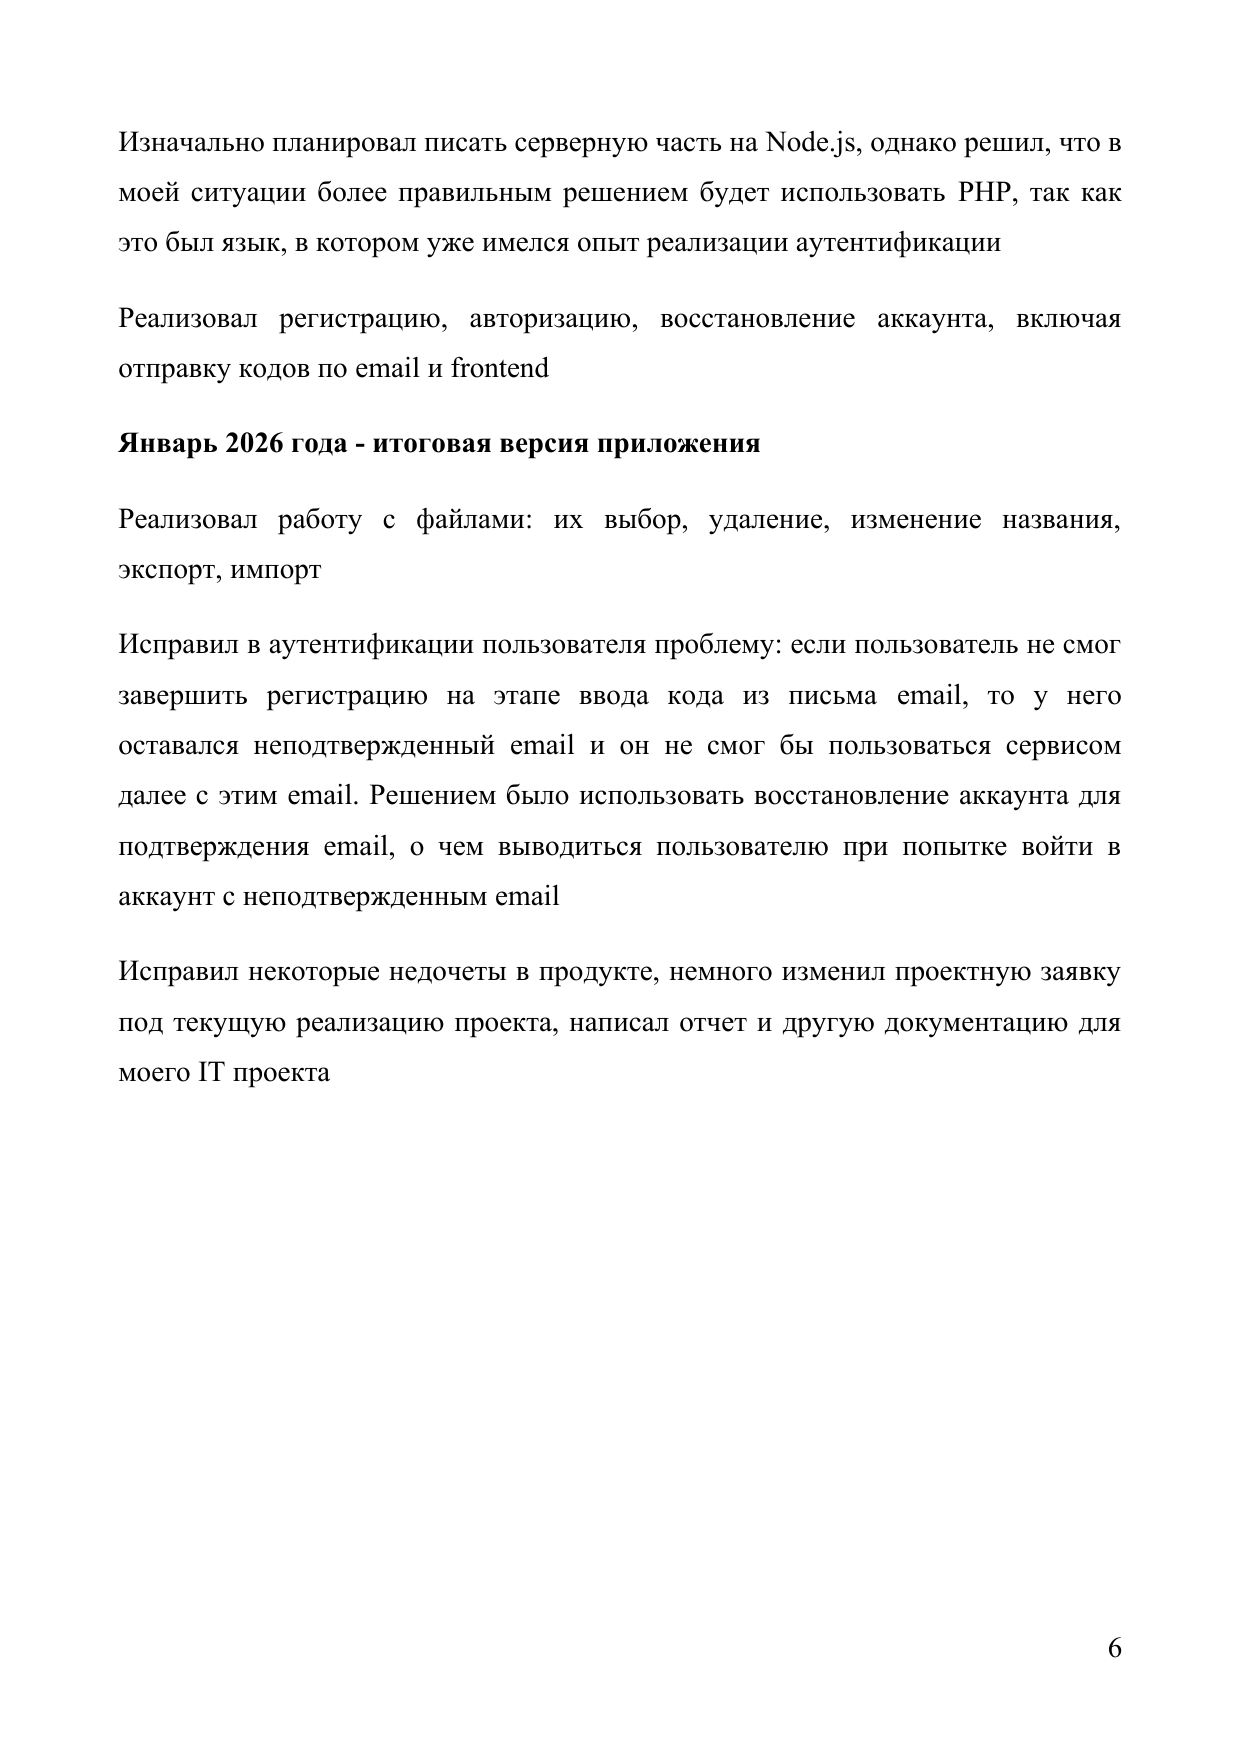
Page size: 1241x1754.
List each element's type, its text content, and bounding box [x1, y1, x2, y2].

text Исправил в аутентификации пользователя проблему: если пользователь не смог завершить регистрацию на этапе ввода кода из письма email, то у него оставался неподтвержденный email и он не смог бы пользоваться сервисом далее с этим email. Решением было использовать восстановление аккаунта для подтверждения email, о чем выводиться пользователю при попытке войти в аккаунт с неподтвержденным email [118, 626, 1122, 912]
text Реализовал работу с файлами: их выбор, удаление, изменение названия, экспорт, импорт [118, 501, 1122, 585]
text Реализовал регистрацию, авторизацию, восстановление аккаунта, включая отправку кодов по email и frontend [118, 300, 1122, 384]
text Изначально планировал писать серверную часть на Node.js, однако решил, что в моей ситуации более правильным решением будет использовать PHP, так как это был язык, в котором уже имелся опыт реализации аутентификации [118, 124, 1122, 258]
text Исправил некоторые недочеты в продукте, немного изменил проектную заявку под текущую реализацию проекта, написал отчет и другую документацию для моего IT проекта [118, 953, 1122, 1087]
text Январь 2026 года - итоговая версия приложения [118, 426, 1122, 459]
